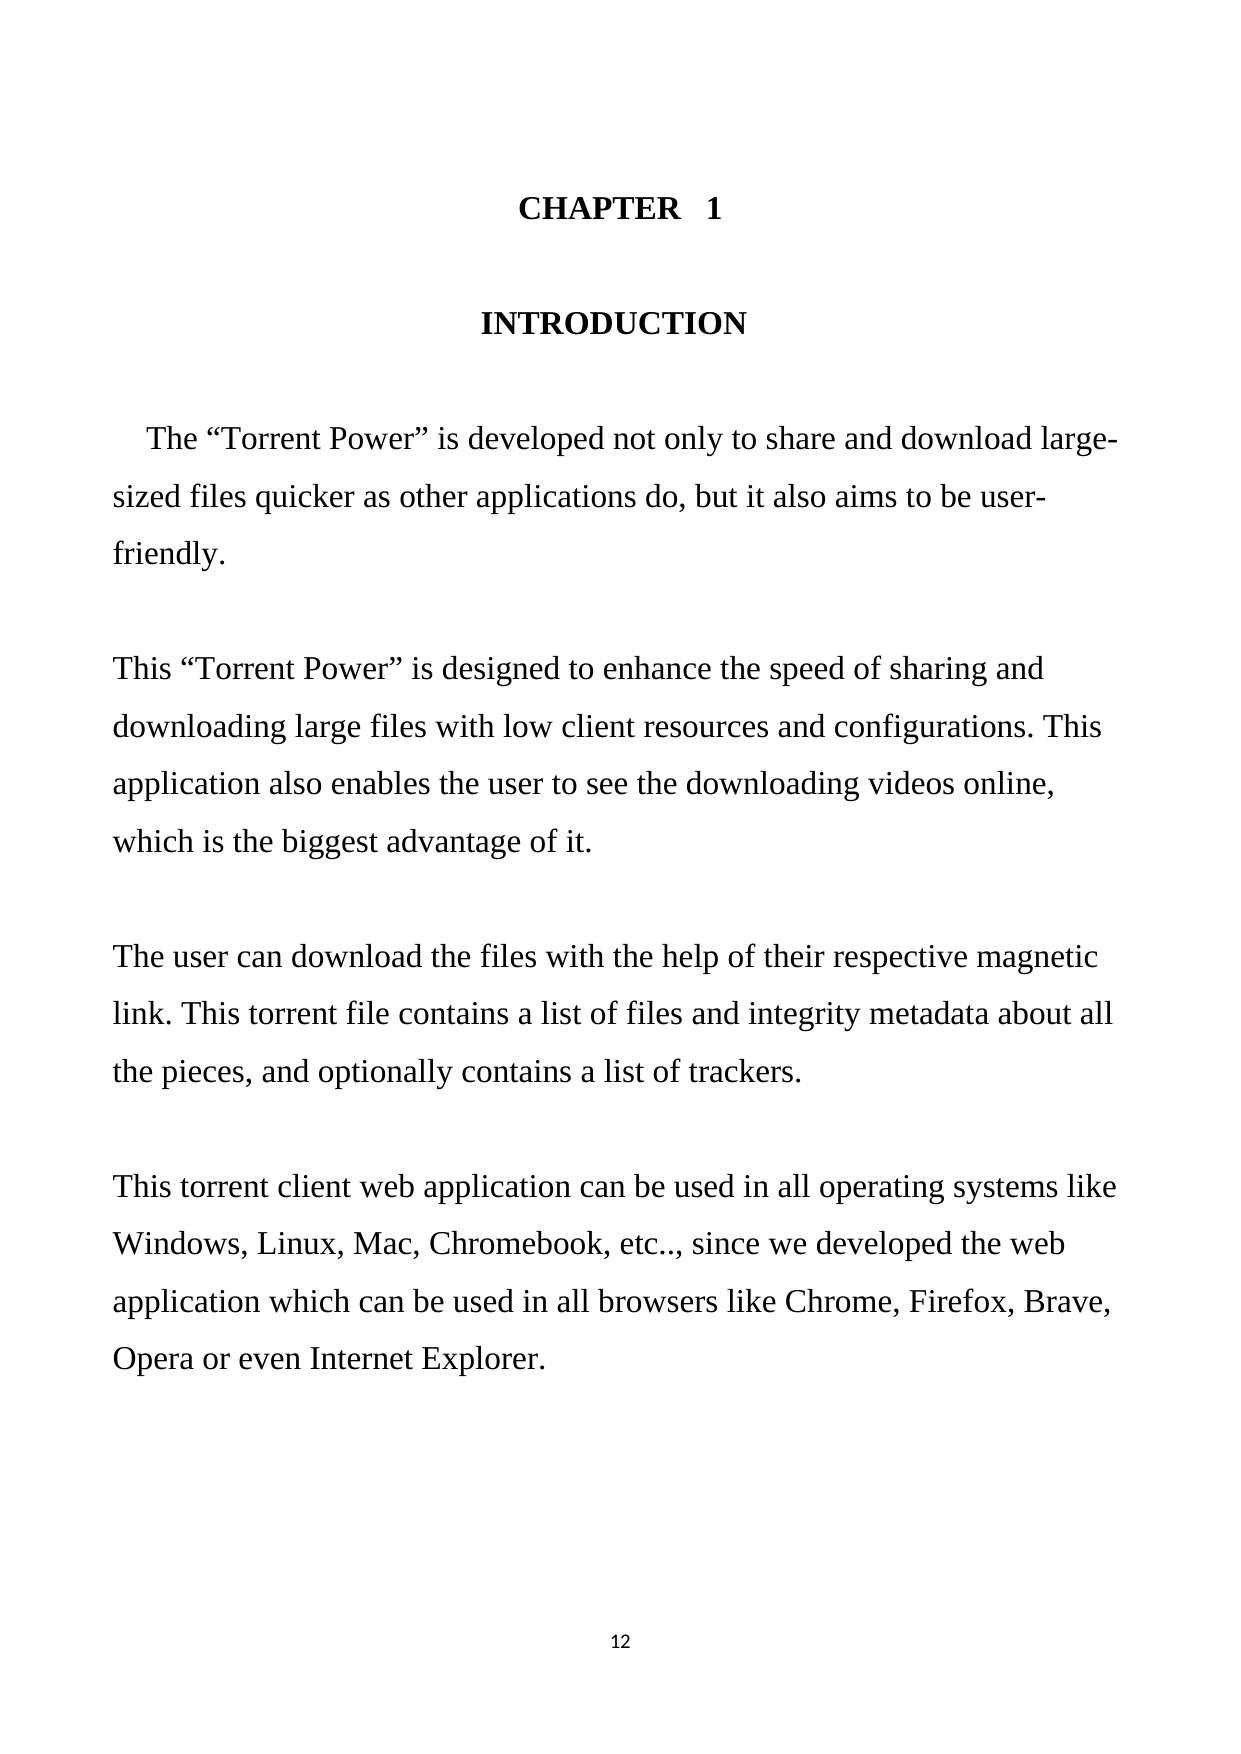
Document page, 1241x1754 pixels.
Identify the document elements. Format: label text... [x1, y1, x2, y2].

text CHAPTER 1 [112, 188, 1128, 227]
text This “Torrent Power” is designed to enhance the speed of sharing and downloading large files with low client resources and configurations. This application also enables the user to see the downloading videos online, which is the biggest advantage of it. [112, 648, 1128, 859]
text INTRODUCTION [112, 303, 1128, 342]
text This torrent client web application can be used in all operating systems like Windows, Linux, Mac, Chromebook, etc.., since we developed the web application which can be used in all browsers like Chrome, Firefox, Brave, Opera or even Internet Explorer. [112, 1166, 1128, 1377]
text The user can download the files with the help of their respective magnetic link. This torrent file contains a list of files and integrity metadata about all the pieces, and optionally contains a list of trackers. [112, 936, 1128, 1089]
text The “Torrent Power” is developed not only to share and download large-sized files quicker as other applications do, but it also aims to be user-friendly. [112, 418, 1128, 572]
